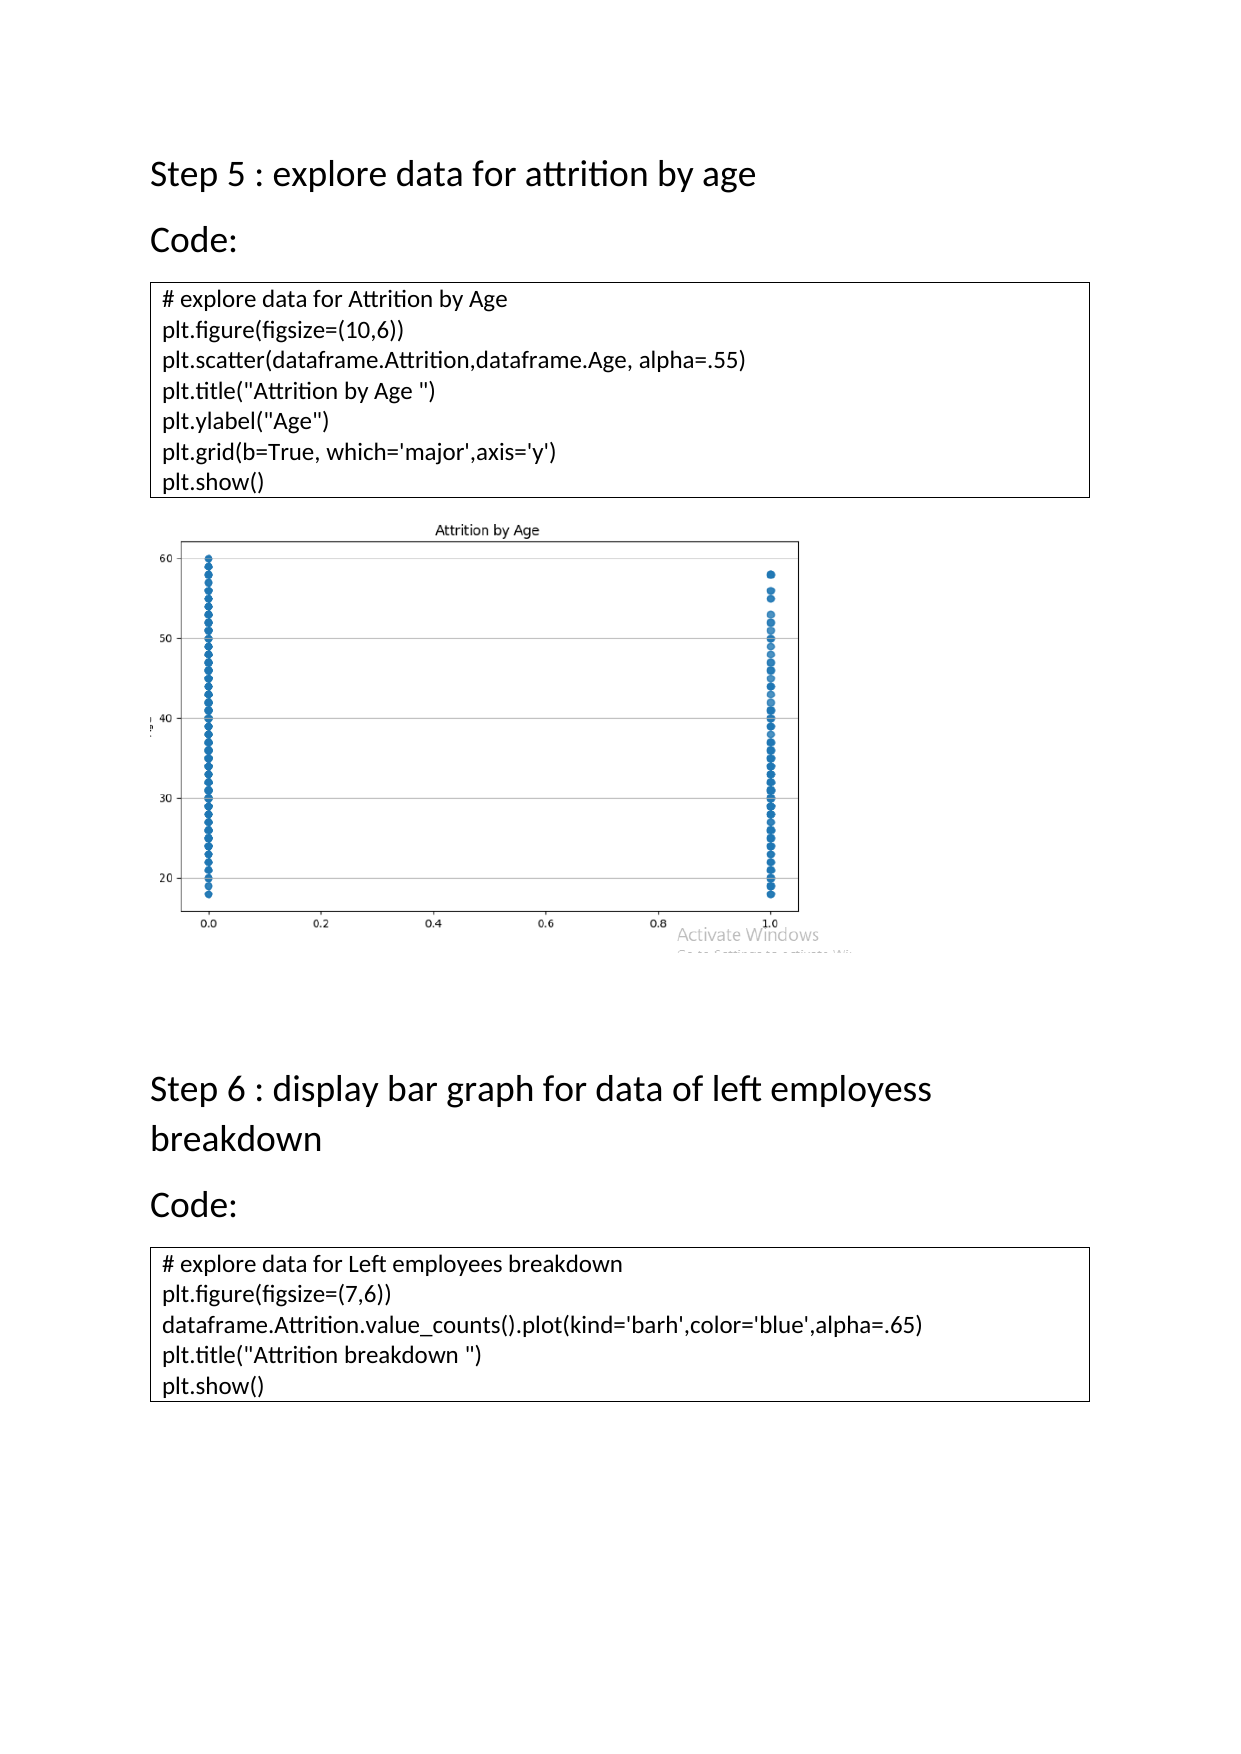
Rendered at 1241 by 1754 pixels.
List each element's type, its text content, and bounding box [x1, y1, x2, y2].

table_header # explore data for Attrition by Age plt.figure(figsize=(10,6)) plt.scatter(dataframe.Attrition,dataframe.Age, alpha=.55) plt.title("Attrition by Age ") plt.ylabel("Age") plt.grid(b=True, which='major',axis='y') plt.show() [151, 283, 1089, 497]
text Code: [150, 1181, 1090, 1227]
text Step 5 : explore data for attrition by age [150, 150, 1090, 196]
table_header # explore data for Left employees breakdown plt.figure(figsize=(7,6)) dataframe.Attrition.value_counts().plot(kind='barh',color='blue',alpha=.65) plt.title("Attrition breakdown ") plt.show() [151, 1248, 1089, 1401]
picture [150, 498, 852, 953]
text Step 6 : display bar graph for data of left employess breakdown [150, 1065, 1090, 1161]
text Code: [150, 216, 1090, 262]
